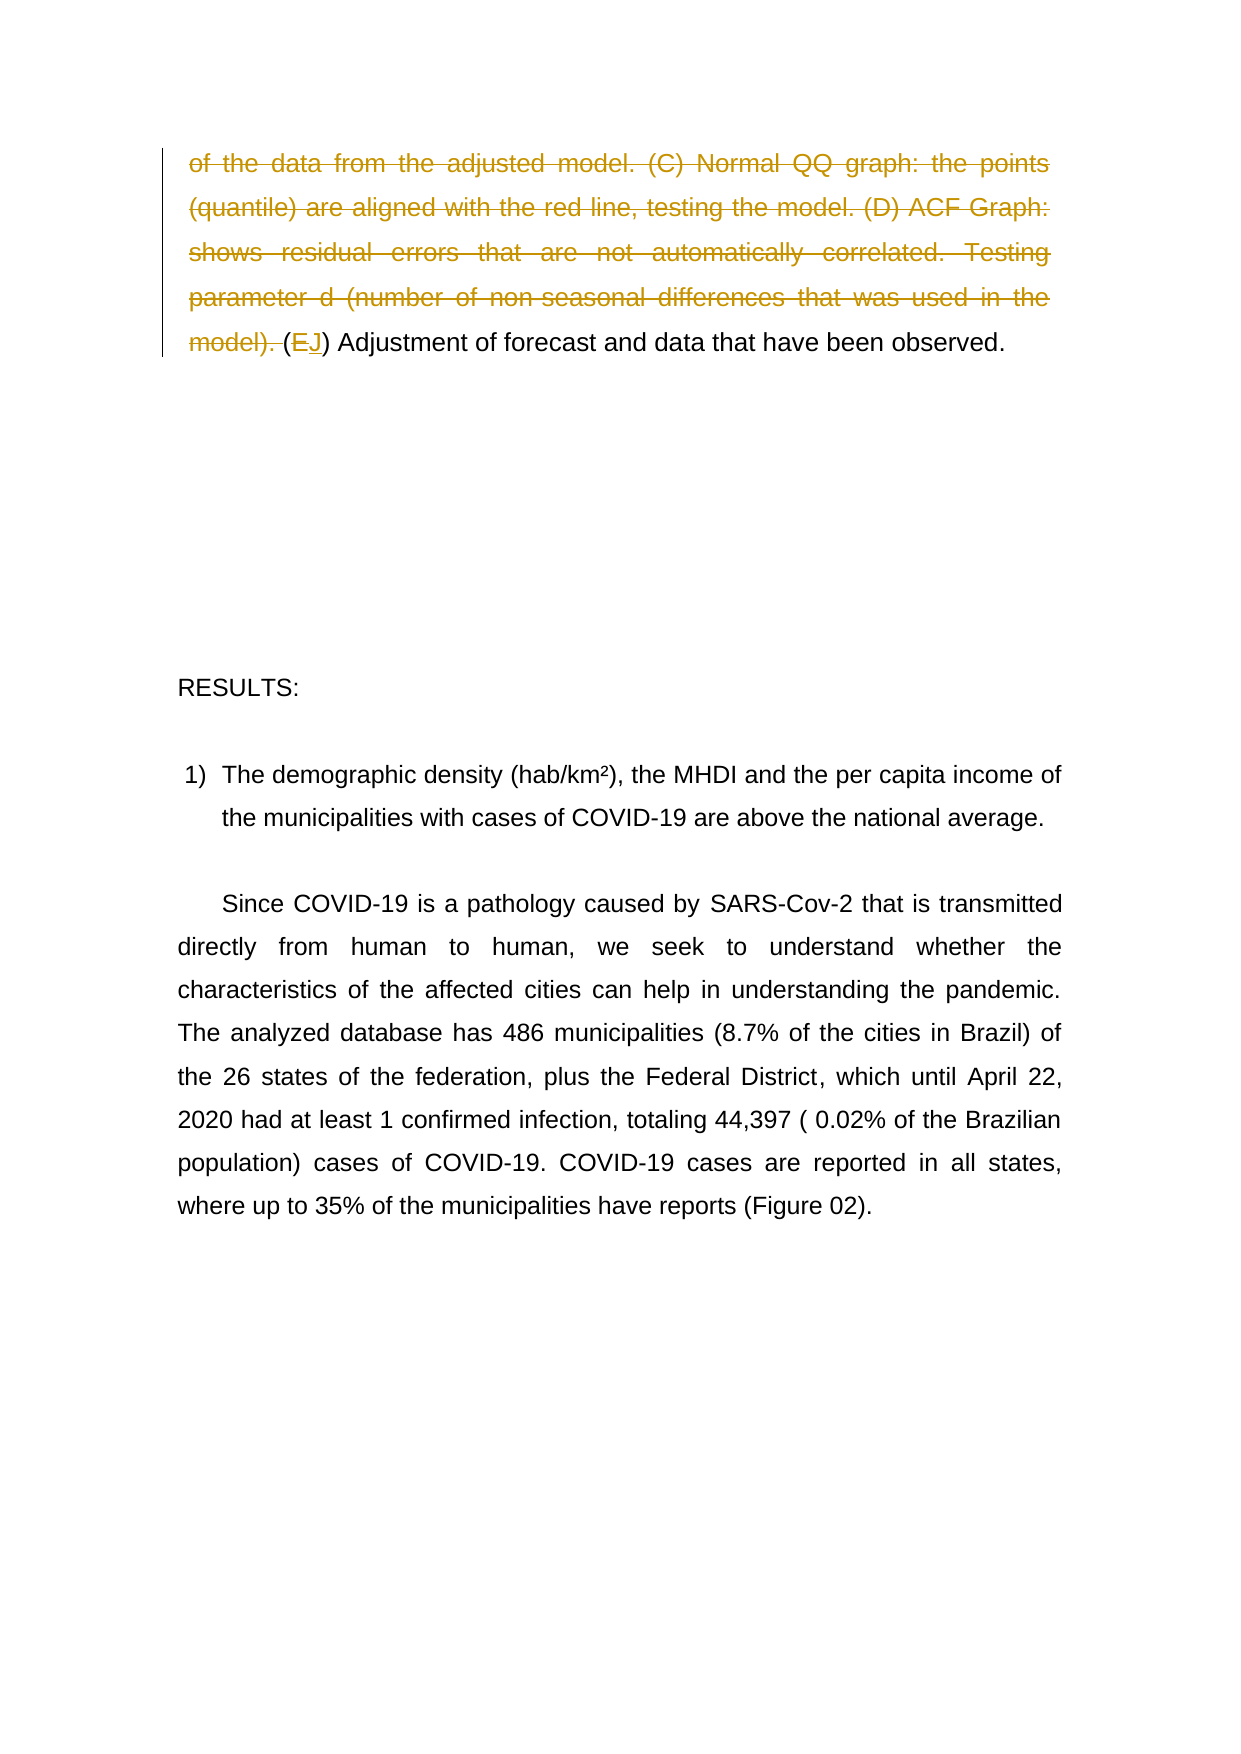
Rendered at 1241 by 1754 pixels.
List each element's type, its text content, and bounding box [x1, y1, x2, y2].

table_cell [177, 148, 1062, 587]
list The demographic density (hab/km²), the MHDI and the per capita income of the municipalities with cases of COVID-19 are above the national average. [184, 759, 1063, 831]
text Since COVID-19 is a pathology caused by SARS-Cov-2 that is transmitted directly from human to human, we seek to understand whether the characteristics of the affected cities can help in understanding the pandemic. The analyzed database has 486 municipalities (8.7% of the cities in Brazil) of the 26 states of the federation, plus the Federal District, which until April 22, 2020 had at least 1 confirmed infection, totaling 44,397 ( 0.02% of the Brazilian population) cases of COVID-19. COVID-19 cases are reported in all states, where up to 35% of the municipalities have reports (Figure 02). [177, 889, 1063, 1219]
text RESULTS: [177, 673, 1063, 702]
